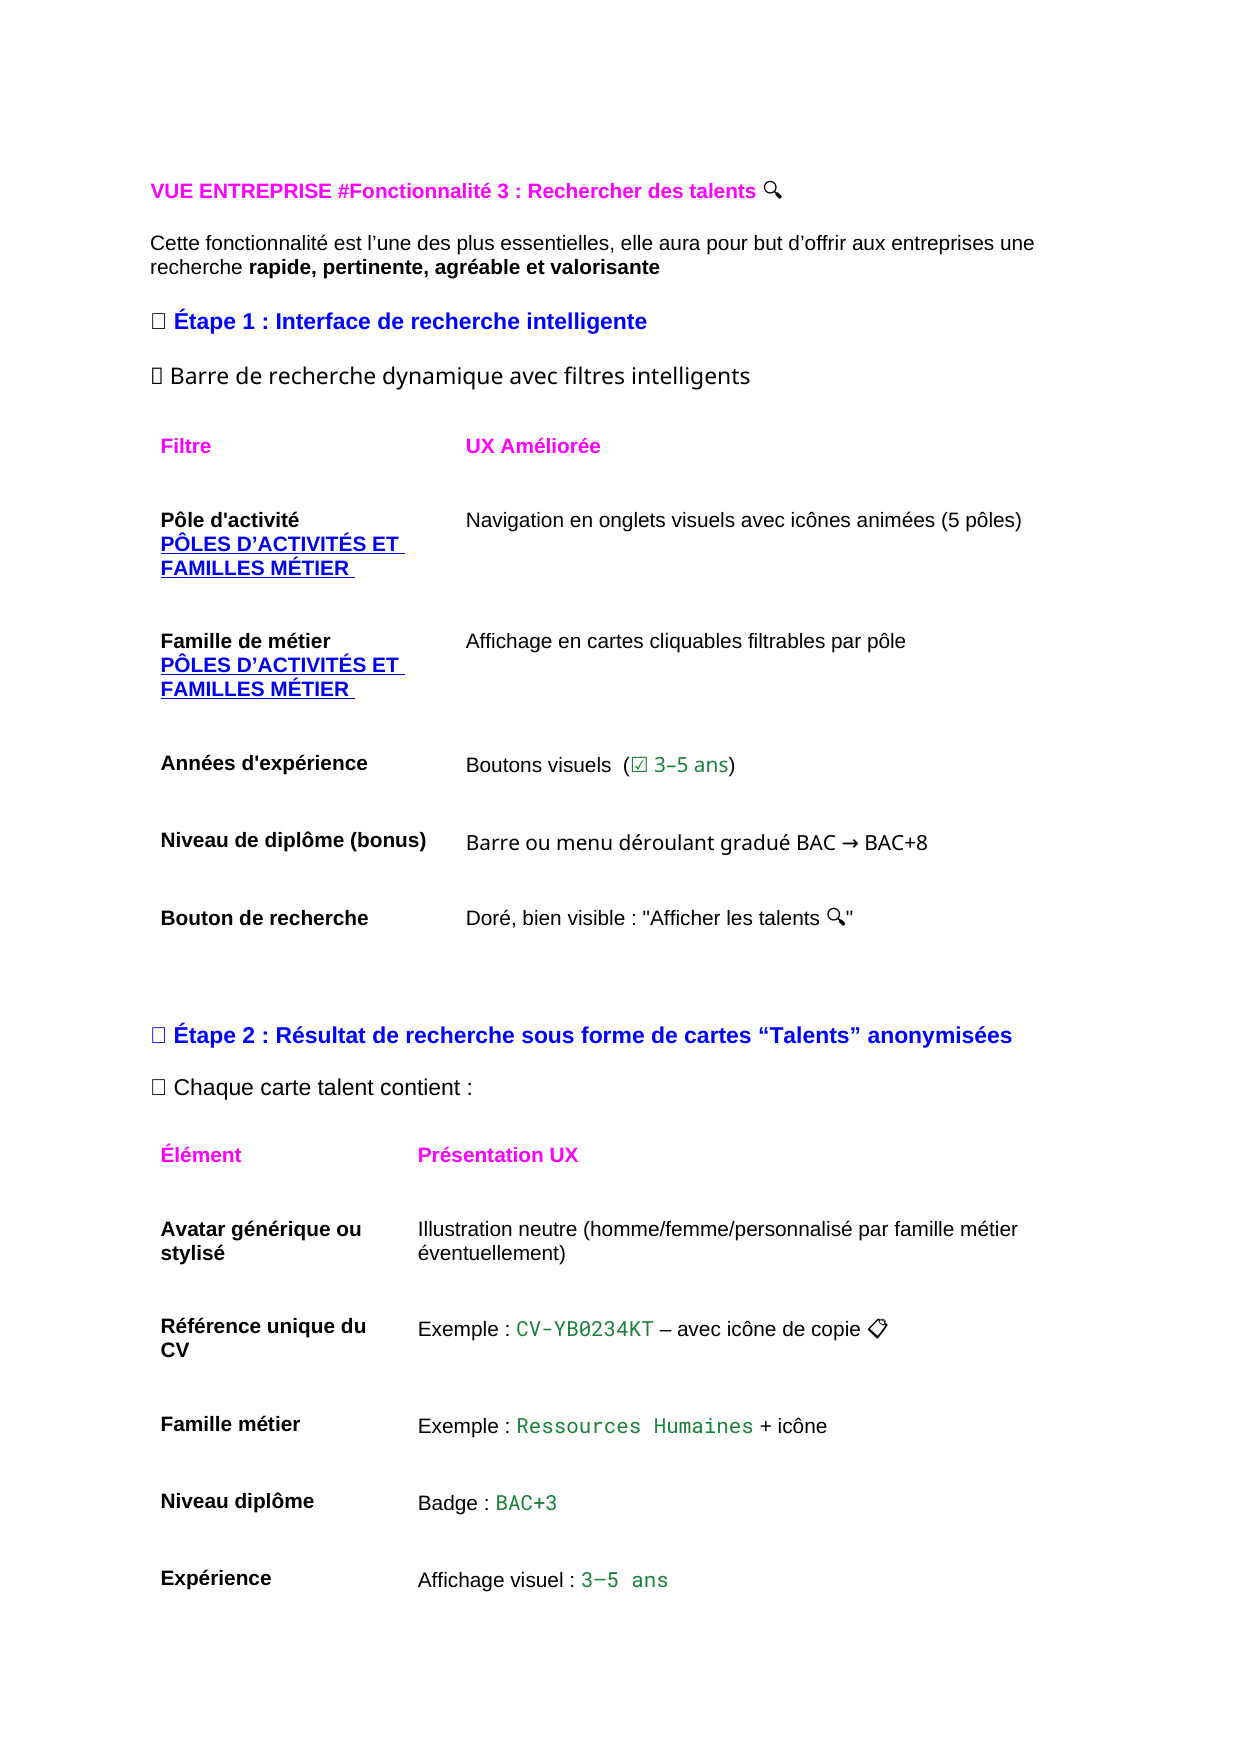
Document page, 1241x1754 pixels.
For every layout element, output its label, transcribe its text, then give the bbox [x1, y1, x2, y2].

subtitle 🧭 Étape 1 : Interface de recherche intelligente [150, 308, 1090, 335]
table_cell Bouton de recherche [150, 867, 455, 993]
table_cell Référence unique du CV [150, 1275, 407, 1372]
table_cell Illustration neutre (homme/femme/personnalisé par famille métier éventuellement) [407, 1178, 1090, 1275]
table_cell Années d'expérience [150, 711, 455, 789]
table_cell Navigation en onglets visuels avec icônes animées (5 pôles) [455, 469, 1084, 590]
table_cell Affichage visuel : 3–5 ans [407, 1526, 1090, 1603]
table_header UX Améliorée [455, 395, 1084, 468]
table_cell Exemple : Ressources Humaines + icône [407, 1373, 1090, 1449]
table_cell Doré, bien visible : "Afficher les talents 🔍" [455, 867, 1084, 993]
table_cell Affichage en cartes cliquables filtrables par pôle [455, 590, 1084, 711]
table_cell Pôle d'activité PÔLES D’ACTIVITÉS ET FAMILLES MÉTIER 👩🏽‍💻👨🏾‍💻 [150, 469, 455, 590]
text VUE ENTREPRISE #Fonctionnalité 3 : Rechercher des talents 🔍 [150, 179, 1090, 203]
table_cell Boutons visuels (☑ 3–5 ans) [455, 711, 1084, 789]
subtitle 🧩 Chaque carte talent contient : [150, 1074, 1090, 1100]
subtitle ✅ Barre de recherche dynamique avec filtres intelligents [150, 360, 1090, 391]
text Cette fonctionnalité est l’une des plus essentielles, elle aura pour but d’offrir aux entreprises une recherche rapide, pertinente, agréable et valorisante [150, 231, 1090, 279]
table_cell Niveau de diplôme (bonus) [150, 789, 455, 867]
table_cell Niveau diplôme [150, 1449, 407, 1526]
table_cell Badge : BAC+3 [407, 1449, 1090, 1526]
table_cell Famille de métier PÔLES D’ACTIVITÉS ET FAMILLES MÉTIER 👩🏽‍💻👨🏾‍💻 [150, 590, 455, 711]
subtitle 👤 Étape 2 : Résultat de recherche sous forme de cartes “Talents” anonymisées [150, 1022, 1090, 1049]
table_cell Expérience [150, 1526, 407, 1603]
table_cell Barre ou menu déroulant gradué BAC → BAC+8 [455, 789, 1084, 867]
table_header Élément [150, 1104, 407, 1178]
table_cell Famille métier [150, 1373, 407, 1449]
table_cell Avatar générique ou stylisé [150, 1178, 407, 1275]
table_header Présentation UX [407, 1104, 1090, 1178]
table_header Filtre [150, 395, 455, 468]
table_cell Exemple : CV-YB0234KT – avec icône de copie 📋 [407, 1275, 1090, 1372]
